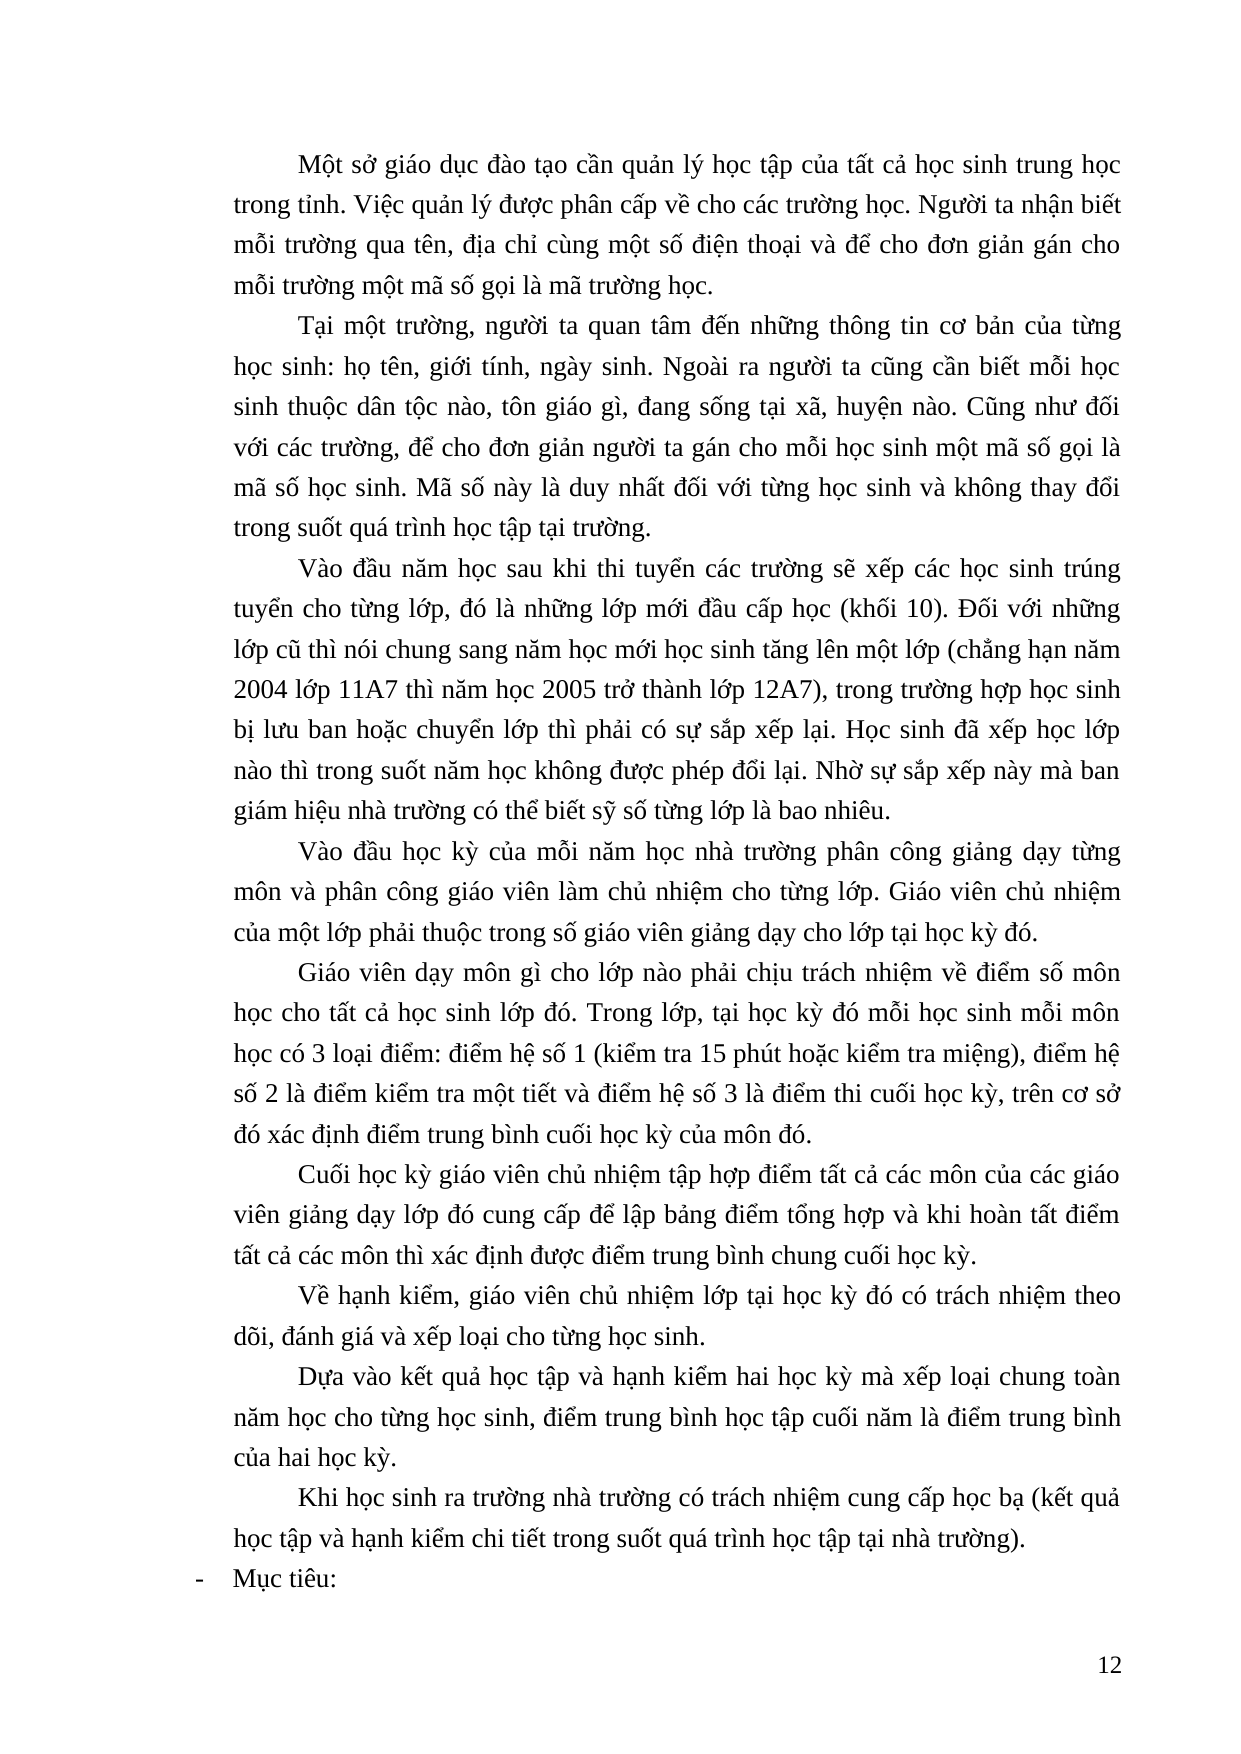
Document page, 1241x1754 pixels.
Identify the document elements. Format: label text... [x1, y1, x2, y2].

list Vào đầu học kỳ của mỗi năm học nhà trường phân công giảng dạy từng môn và phân công giáo viên làm chủ nhiệm cho từng lớp. Giáo viên chủ nhiệm của một lớp phải thuộc trong số giáo viên giảng dạy cho lớp tại học kỳ đó. [233, 835, 1122, 947]
list Về hạnh kiểm, giáo viên chủ nhiệm lớp tại học kỳ đó có trách nhiệm theo dõi, đánh giá và xếp loại cho từng học sinh. [233, 1279, 1122, 1351]
list Dựa vào kết quả học tập và hạnh kiểm hai học kỳ mà xếp loại chung toàn năm học cho từng học sinh, điểm trung bình học tập cuối năm là điểm trung bình của hai học kỳ. [233, 1360, 1122, 1472]
list Giáo viên dạy môn gì cho lớp nào phải chịu trách nhiệm về điểm số môn học cho tất cả học sinh lớp đó. Trong lớp, tại học kỳ đó mỗi học sinh mỗi môn học có 3 loại điểm: điểm hệ số 1 (kiểm tra 15 phút hoặc kiểm tra miệng), điểm hệ số 2 là điểm kiểm tra một tiết và điểm hệ số 3 là điểm thi cuối học kỳ, trên cơ sở đó xác định điểm trung bình cuối học kỳ của môn đó. [233, 956, 1122, 1149]
list Khi học sinh ra trường nhà trường có trách nhiệm cung cấp học bạ (kết quả học tập và hạnh kiểm chi tiết trong suốt quá trình học tập tại nhà trường). [233, 1481, 1122, 1553]
list Cuối học kỳ giáo viên chủ nhiệm tập hợp điểm tất cả các môn của các giáo viên giảng dạy lớp đó cung cấp để lập bảng điểm tổng hợp và khi hoàn tất điểm tất cả các môn thì xác định được điểm trung bình chung cuối học kỳ. [233, 1158, 1122, 1270]
list Một sở giáo dục đào tạo cần quản lý học tập của tất cả học sinh trung học trong tỉnh. Việc quản lý được phân cấp về cho các trường học. Người ta nhận biết mỗi trường qua tên, địa chỉ cùng một số điện thoại và để cho đơn giản gán cho mỗi trường một mã số gọi là mã trường học. [233, 148, 1122, 300]
list Mục tiêu: [195, 1562, 1122, 1593]
list Vào đầu năm học sau khi thi tuyển các trường sẽ xếp các học sinh trúng tuyển cho từng lớp, đó là những lớp mới đầu cấp học (khối 10). Đối với những lớp cũ thì nói chung sang năm học mới học sinh tăng lên một lớp (chẳng hạn năm 2004 lớp 11A7 thì năm học 2005 trở thành lớp 12A7), trong trường hợp học sinh bị lưu ban hoặc chuyển lớp thì phải có sự sắp xếp lại. Học sinh đã xếp học lớp nào thì trong suốt năm học không được phép đổi lại. Nhờ sự sắp xếp này mà ban giám hiệu nhà trường có thể biết sỹ số từng lớp là bao nhiêu. [233, 552, 1122, 826]
list Tại một trường, người ta quan tâm đến những thông tin cơ bản của từng học sinh: họ tên, giới tính, ngày sinh. Ngoài ra người ta cũng cần biết mỗi học sinh thuộc dân tộc nào, tôn giáo gì, đang sống tại xã, huyện nào. Cũng như đối với các trường, để cho đơn giản người ta gán cho mỗi học sinh một mã số gọi là mã số học sinh. Mã số này là duy nhất đối với từng học sinh và không thay đổi trong suốt quá trình học tập tại trường. [233, 309, 1122, 543]
